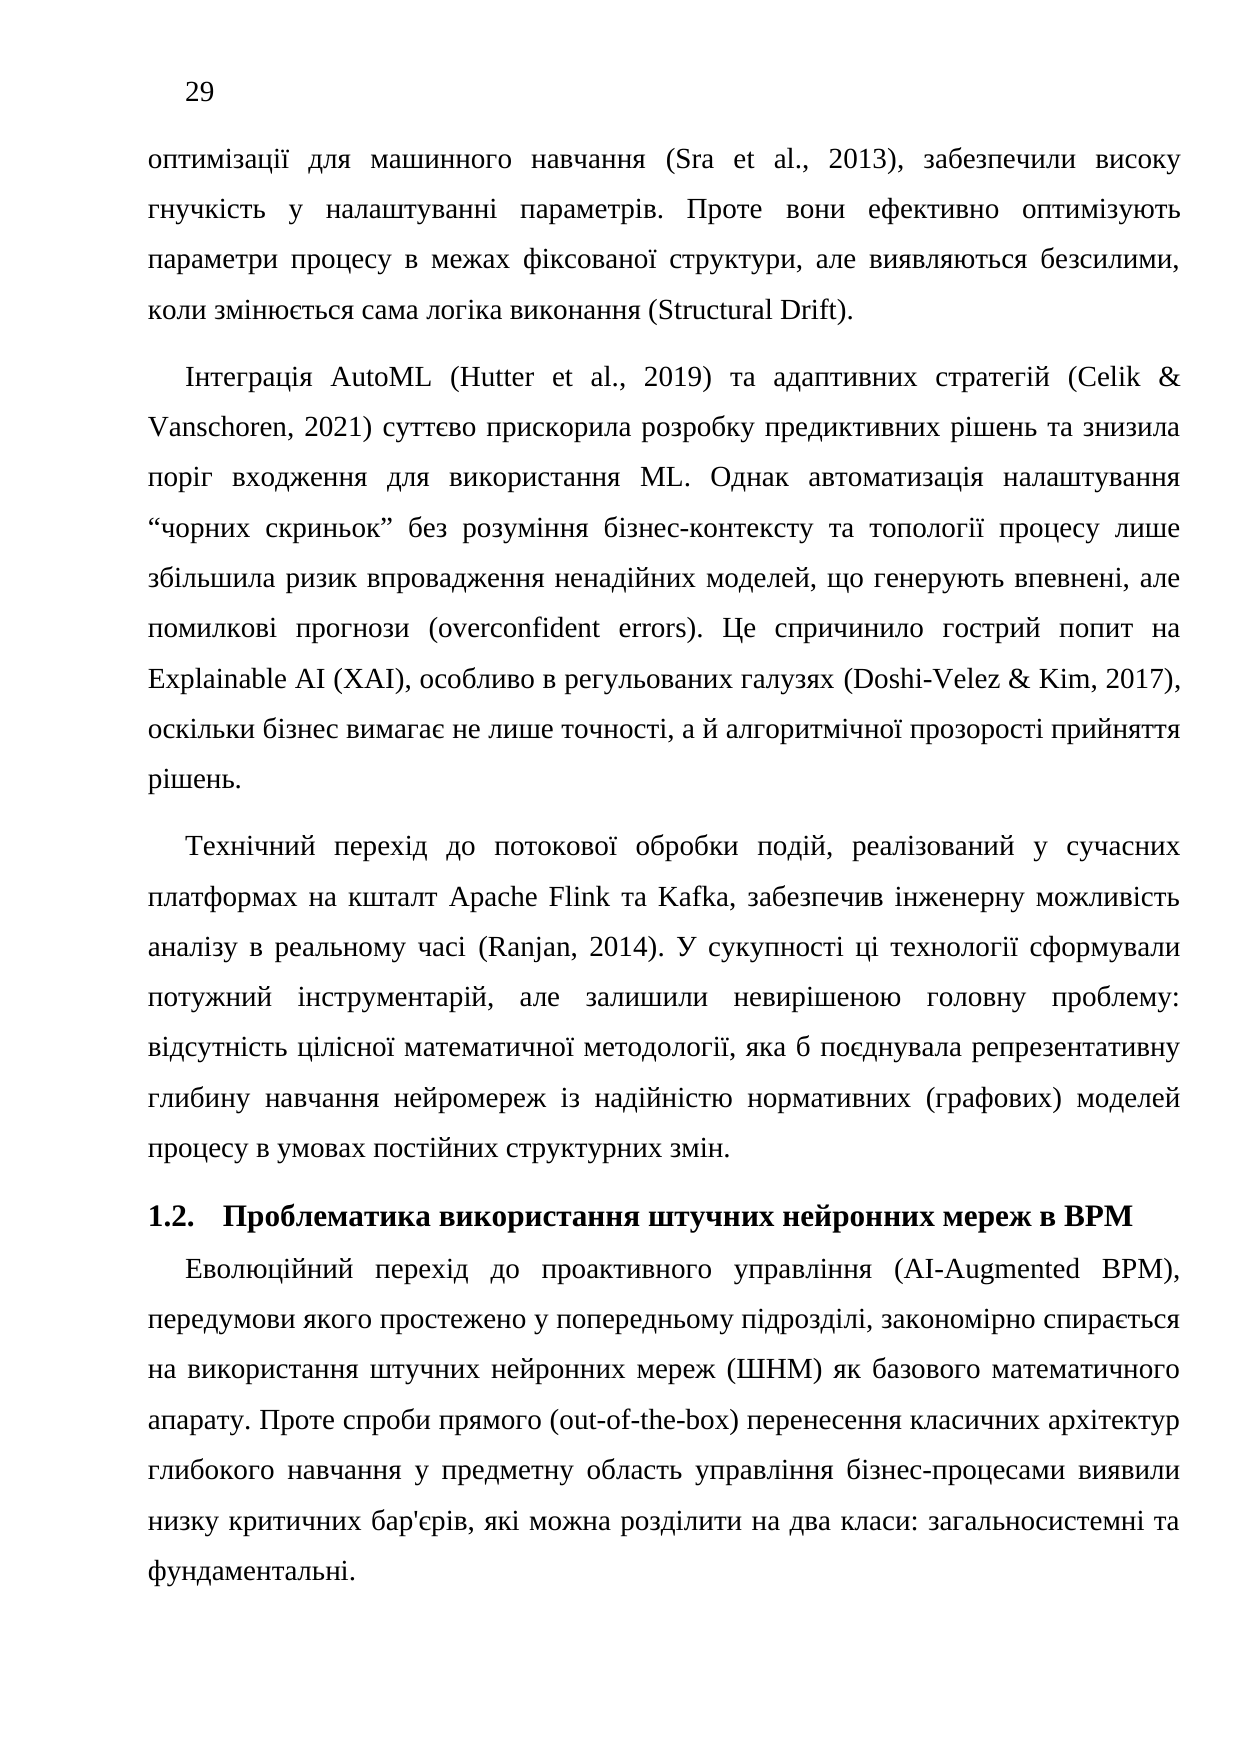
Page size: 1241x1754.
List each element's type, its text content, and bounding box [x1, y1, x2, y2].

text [148, 141, 1181, 325]
text Еволюційний перехід до проактивного управління (AI-Augmented BPM), передумови якого простежено у попередньому підрозділі, закономірно спирається на використання штучних нейронних мереж (ШНМ) як базового математичного апарату. Проте спроби прямого (out-of-the-box) перенесення класичних архітектур глибокого навчання у предметну область управління бізнес-процесами виявили низку критичних бар'єрів, які можна розділити на два класи: загальносистемні та фундаментальні. [148, 1251, 1181, 1586]
text Інтеграція AutoML та адаптивних стратегій суттєво прискорила розробку предиктивних рішень та знизила поріг входження для використання ML. Однак автоматизація налаштування “чорних скриньок” без розуміння бізнес-контексту та топології процесу лише збільшила ризик впровадження ненадійних моделей, що генерують впевнені, але помилкові прогнози (overconfident errors). Це спричинило гострий попит на Explainable AI (XAI), особливо в регульованих галузях , оскільки бізнес вимагає не лише точності, а й алгоритмічної прозорості прийняття рішень. [148, 359, 1181, 795]
subtitle Проблематика використання штучних нейронних мереж в BPM [148, 1197, 1181, 1233]
text Технічний перехід до потокової обробки подій, реалізований у сучасних платформах на кшталт Apache Flink та Kafka, забезпечив інженерну можливість аналізу в реальному часі . У сукупності ці технології сформували потужний інструментарій, але залишили невирішеною головну проблему: відсутність цілісної математичної методології, яка б поєднувала репрезентативну глибину навчання нейромереж із надійністю нормативних (графових) моделей процесу в умовах постійних структурних змін. [148, 828, 1181, 1164]
